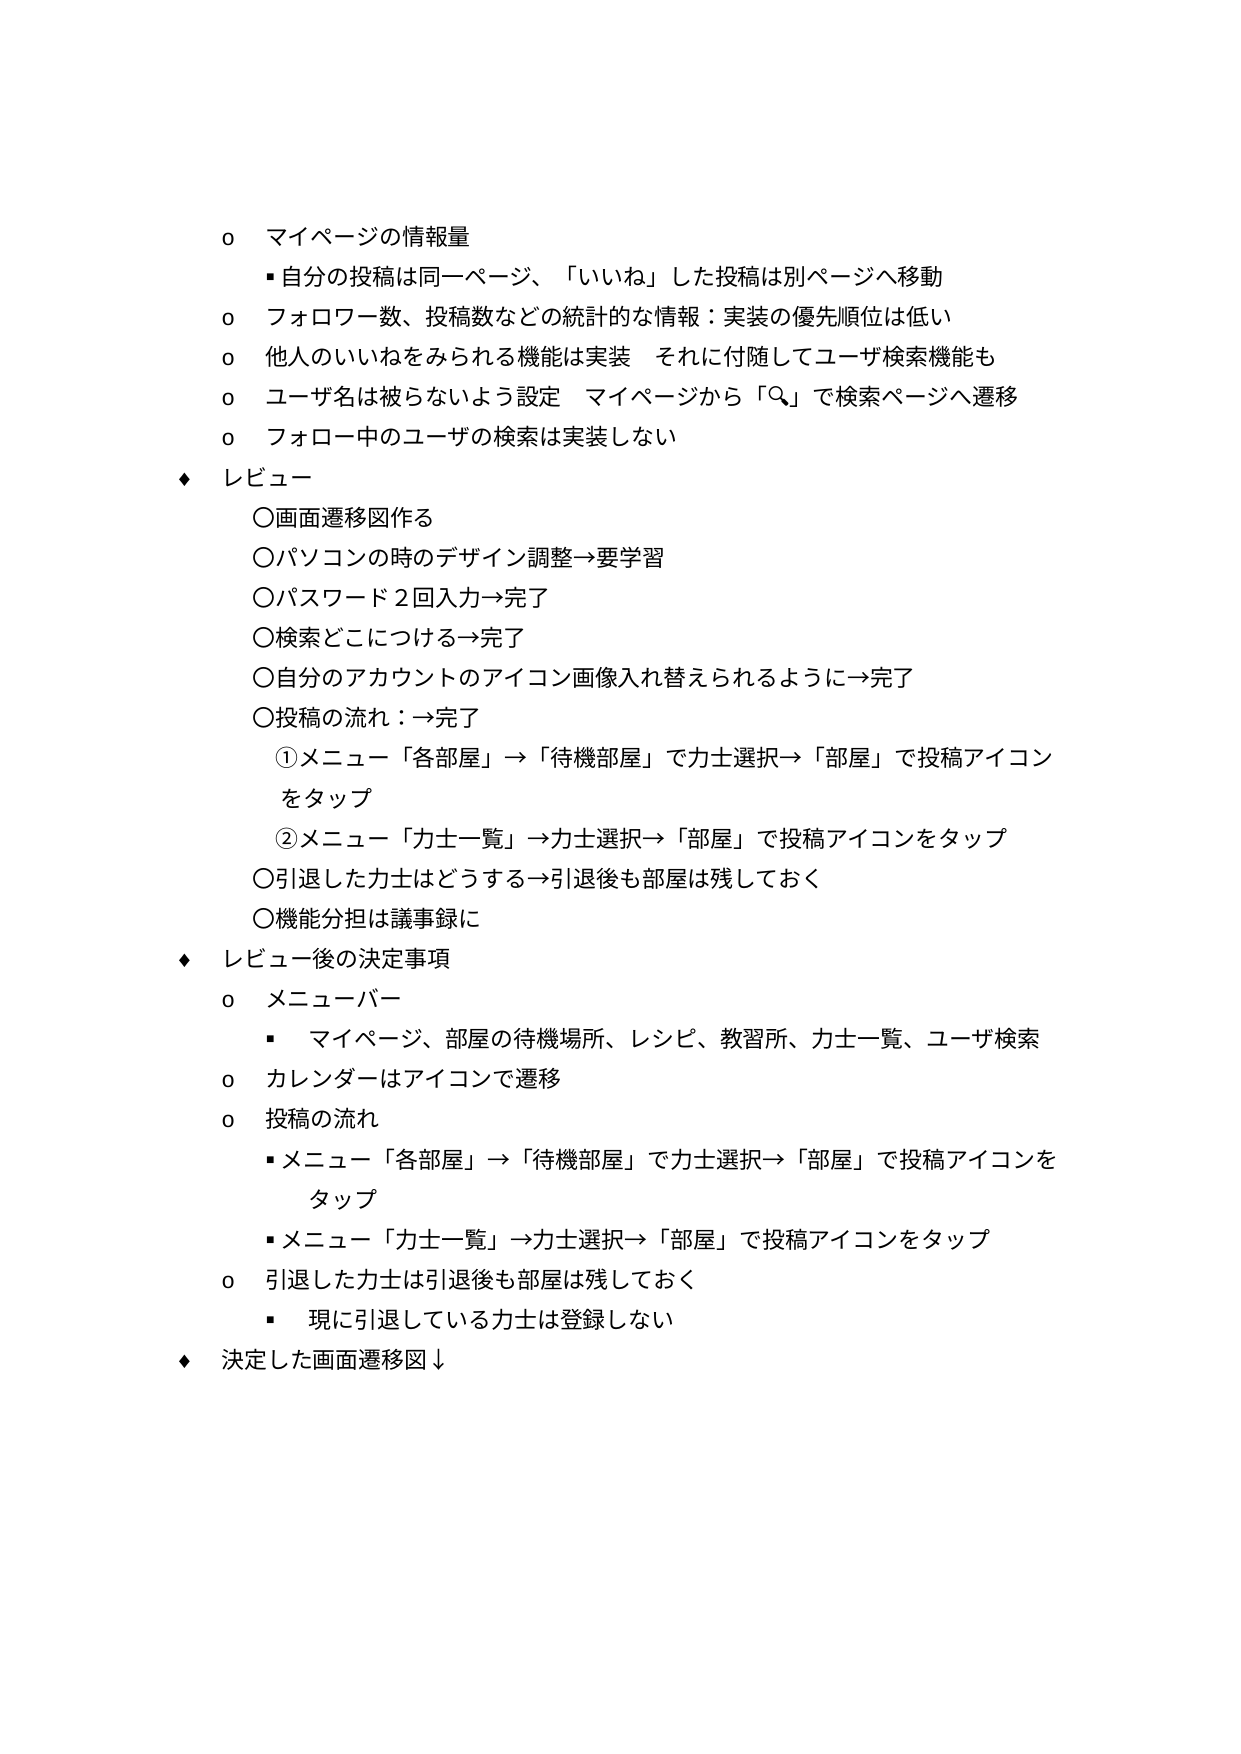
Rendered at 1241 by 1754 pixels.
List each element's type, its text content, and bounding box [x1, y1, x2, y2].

list フォロワー数、投稿数などの統計的な情報：実装の優先順位は低い [221, 297, 1063, 334]
list 〇パソコンの時のデザイン調整→要学習 [252, 538, 1063, 575]
list ②メニュー「力士一覧」→力士選択→「部屋」で投稿アイコンをタップ [252, 819, 1063, 856]
list メニュー「力士一覧」→力士選択→「部屋」で投稿アイコンをタップ [265, 1220, 1063, 1257]
list 投稿の流れ [221, 1099, 1063, 1137]
list 〇投稿の流れ：→完了 [252, 698, 1063, 736]
list 〇自分のアカウントのアイコン画像入れ替えられるように→完了 [252, 658, 1063, 695]
list 現に引退している力士は登録しない [265, 1300, 1063, 1338]
list 決定した画面遷移図↓ [177, 1340, 1063, 1378]
list 〇パスワード２回入力→完了 [252, 578, 1063, 615]
list レビュー [177, 457, 1063, 495]
list 自分の投稿は同一ページ、「いいね」した投稿は別ページへ移動 [265, 257, 1063, 294]
list 〇画面遷移図作る [252, 497, 1063, 535]
list メニュー「各部屋」→「待機部屋」で力士選択→「部屋」で投稿アイコンをタップ [265, 1139, 1063, 1217]
list レビュー後の決定事項 [177, 939, 1063, 976]
list マイページの情報量 [221, 217, 1063, 254]
list 〇機能分担は議事録に [252, 899, 1063, 936]
list 〇検索どこにつける→完了 [252, 618, 1063, 655]
list メニューバー [221, 979, 1063, 1017]
list 〇引退した力士はどうする→引退後も部屋は残しておく [252, 859, 1063, 896]
list ①メニュー「各部屋」→「待機部屋」で力士選択→「部屋」で投稿アイコン をタップ [252, 738, 1063, 816]
list ユーザ名は被らないよう設定 マイページから「🔍」で検索ページへ遷移 [221, 377, 1063, 415]
list フォロー中のユーザの検索は実装しない [221, 417, 1063, 455]
list マイページ、部屋の待機場所、レシピ、教習所、力士一覧、ユーザ検索 [265, 1019, 1063, 1057]
list 引退した力士は引退後も部屋は残しておく [221, 1260, 1063, 1298]
list カレンダーはアイコンで遷移 [221, 1059, 1063, 1097]
list 他人のいいねをみられる機能は実装 それに付随してユーザ検索機能も [221, 337, 1063, 374]
